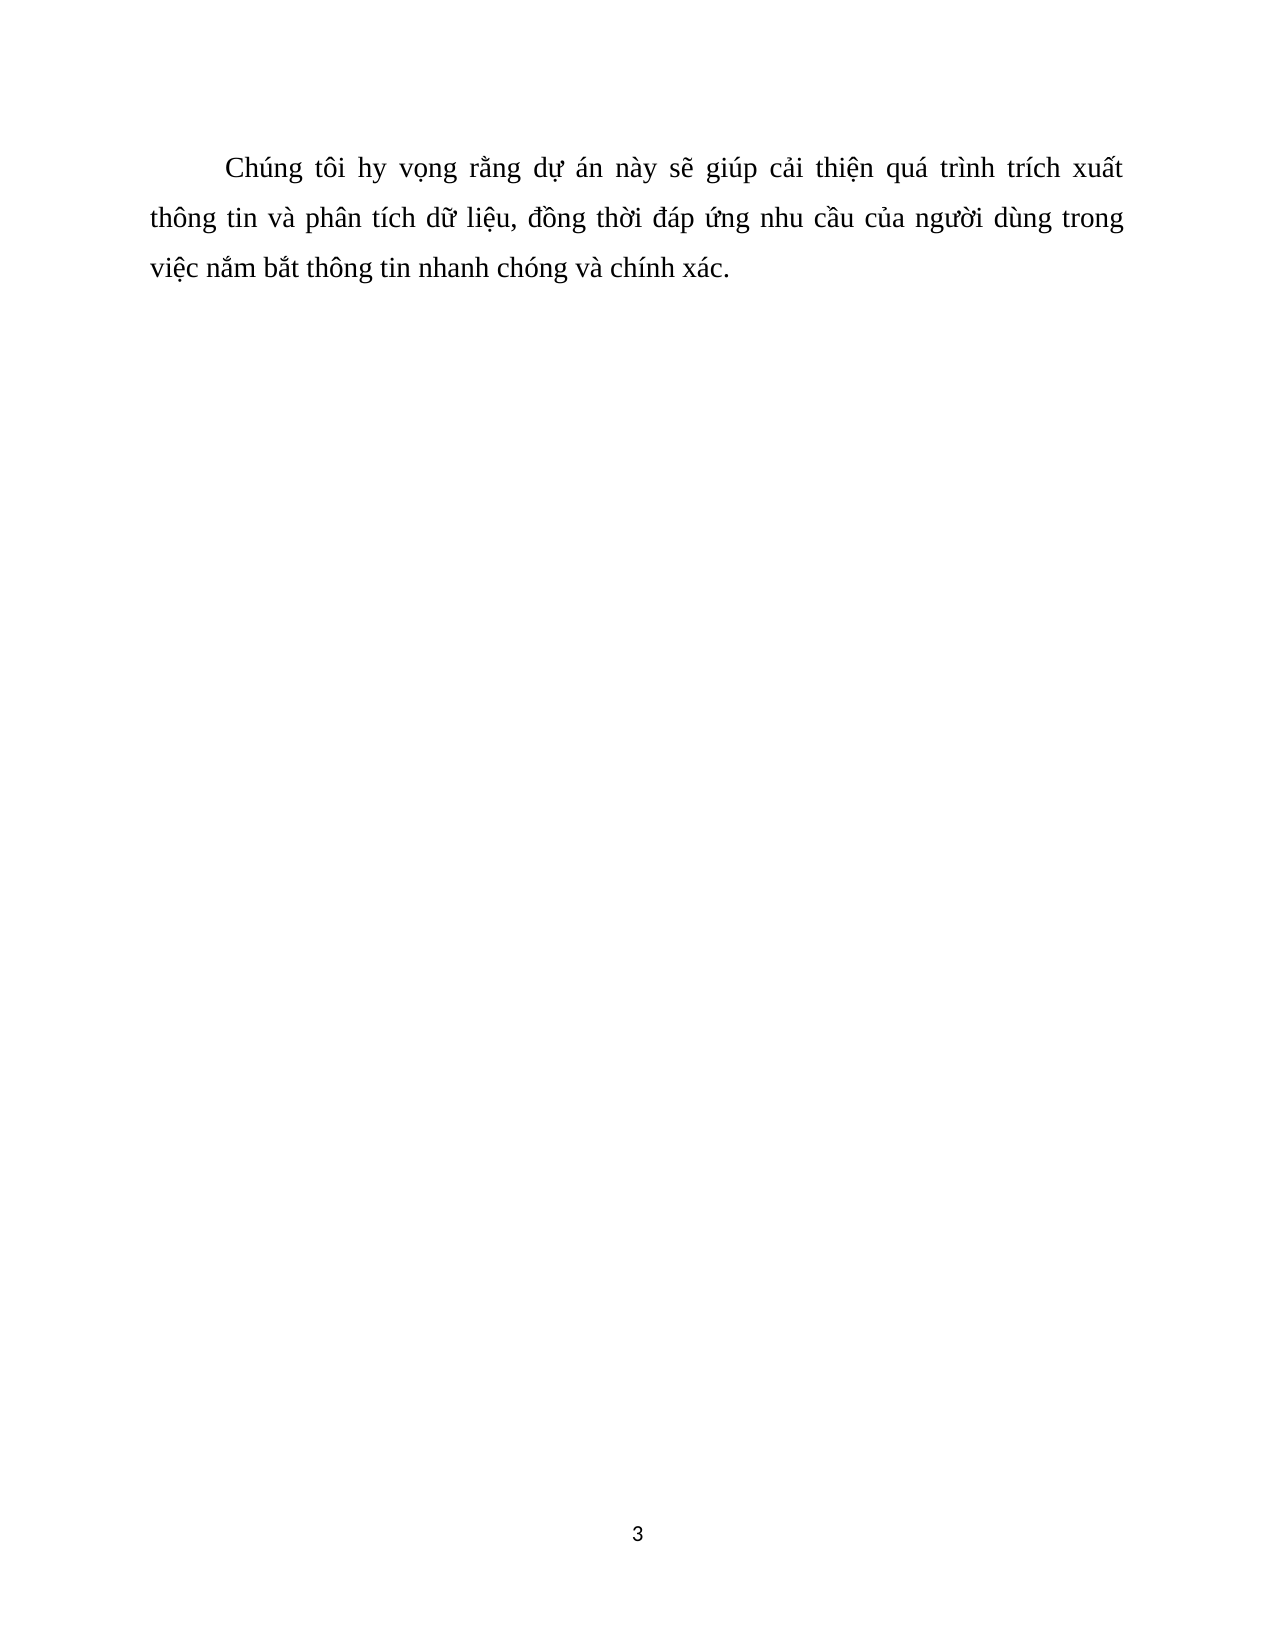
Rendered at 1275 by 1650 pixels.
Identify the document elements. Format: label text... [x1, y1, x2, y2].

text Chúng tôi hy vọng rằng dự án này sẽ giúp cải thiện quá trình trích xuất thông tin và phân tích dữ liệu, đồng thời đáp ứng nhu cầu của người dùng trong việc nắm bắt thông tin nhanh chóng và chính xác. [150, 150, 1125, 284]
